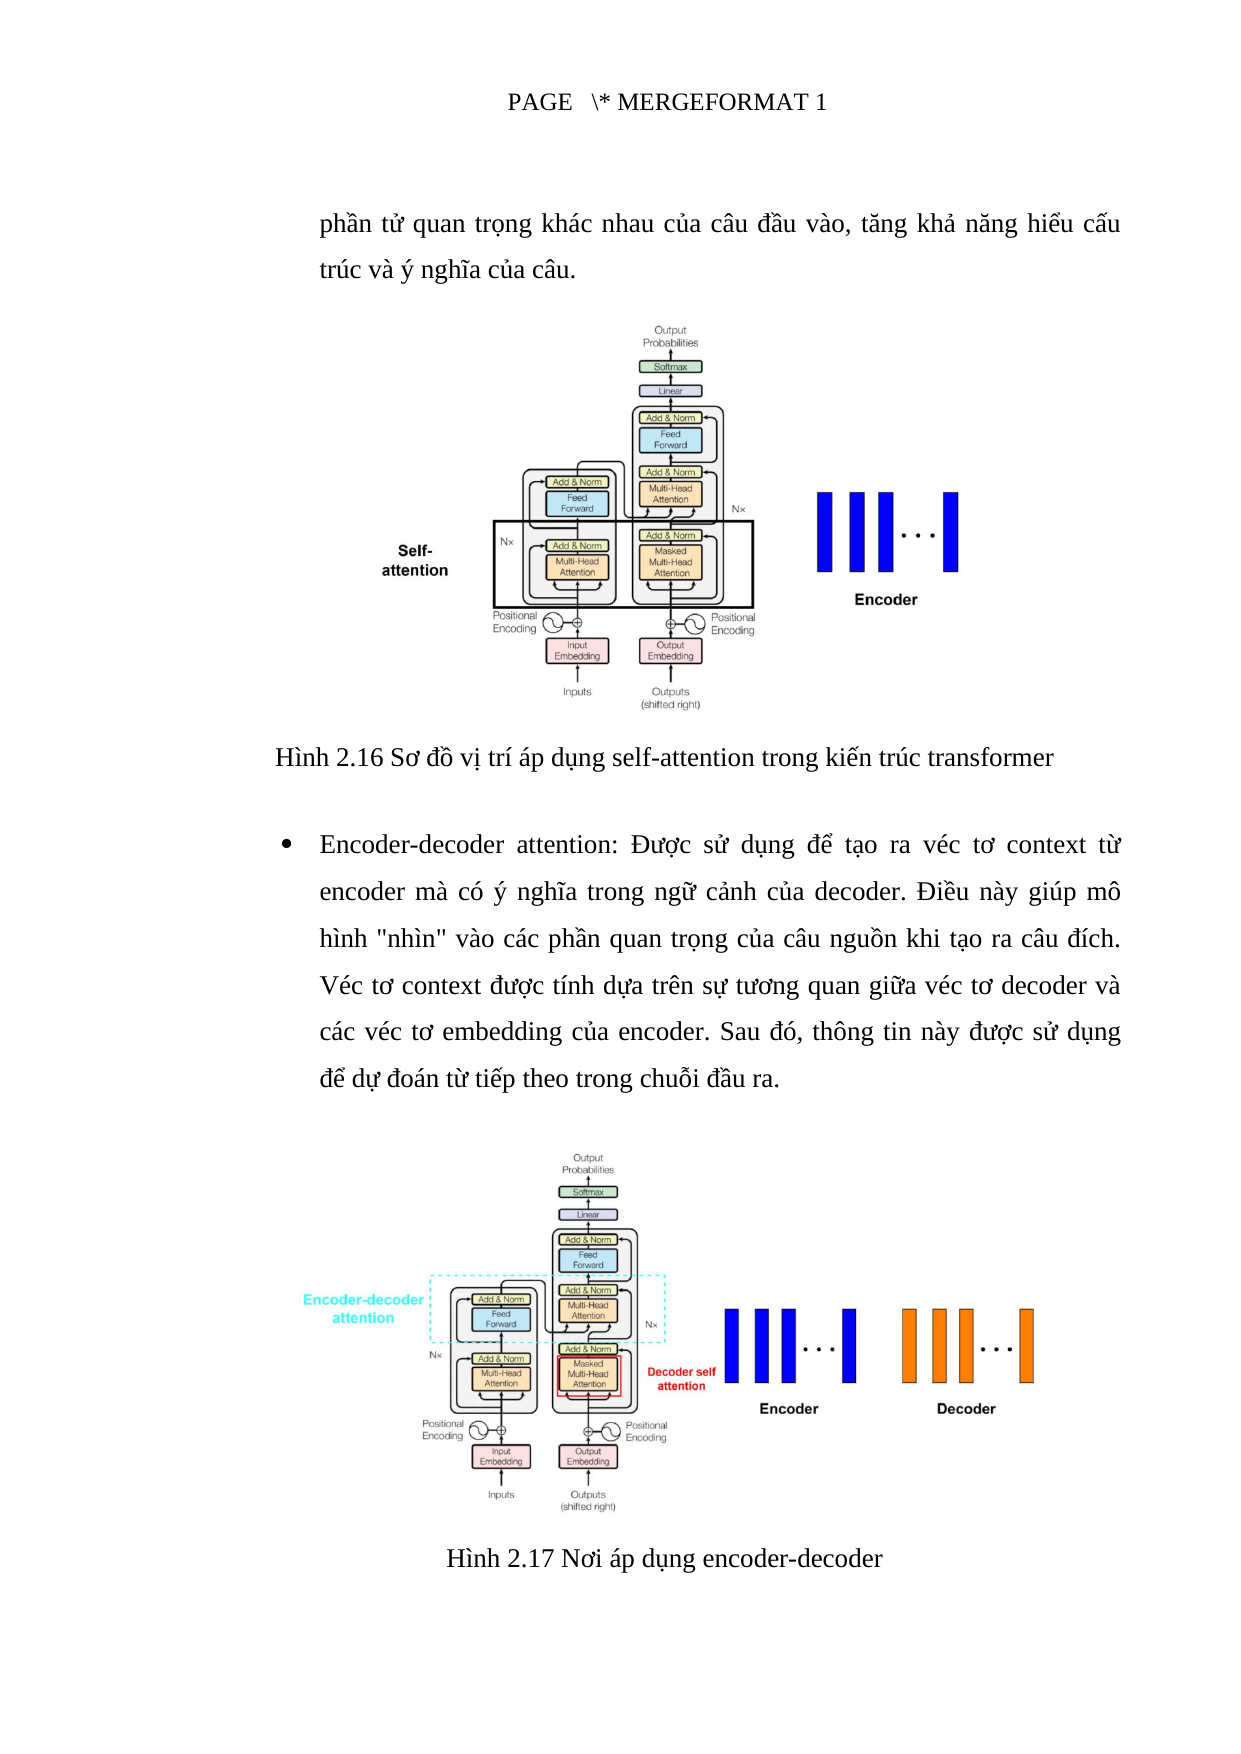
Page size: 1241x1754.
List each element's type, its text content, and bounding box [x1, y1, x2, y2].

picture [364, 312, 965, 729]
list Encoder-decoder attention: Được sử dụng để tạo ra véc tơ context từ encoder mà có ý nghĩa trong ngữ cảnh của decoder. Điều này giúp mô hình "nhìn" vào các phần quan trọng của câu nguồn khi tạo ra câu đích. Véc tơ context được tính dựa trên sự tương quan giữa véc tơ decoder và các véc tơ embedding của encoder. Sau đó, thông tin này được sử dụng để dự đoán từ tiếp theo trong chuỗi đầu ra. [282, 829, 1122, 1093]
picture [289, 1121, 1040, 1530]
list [282, 207, 1122, 284]
